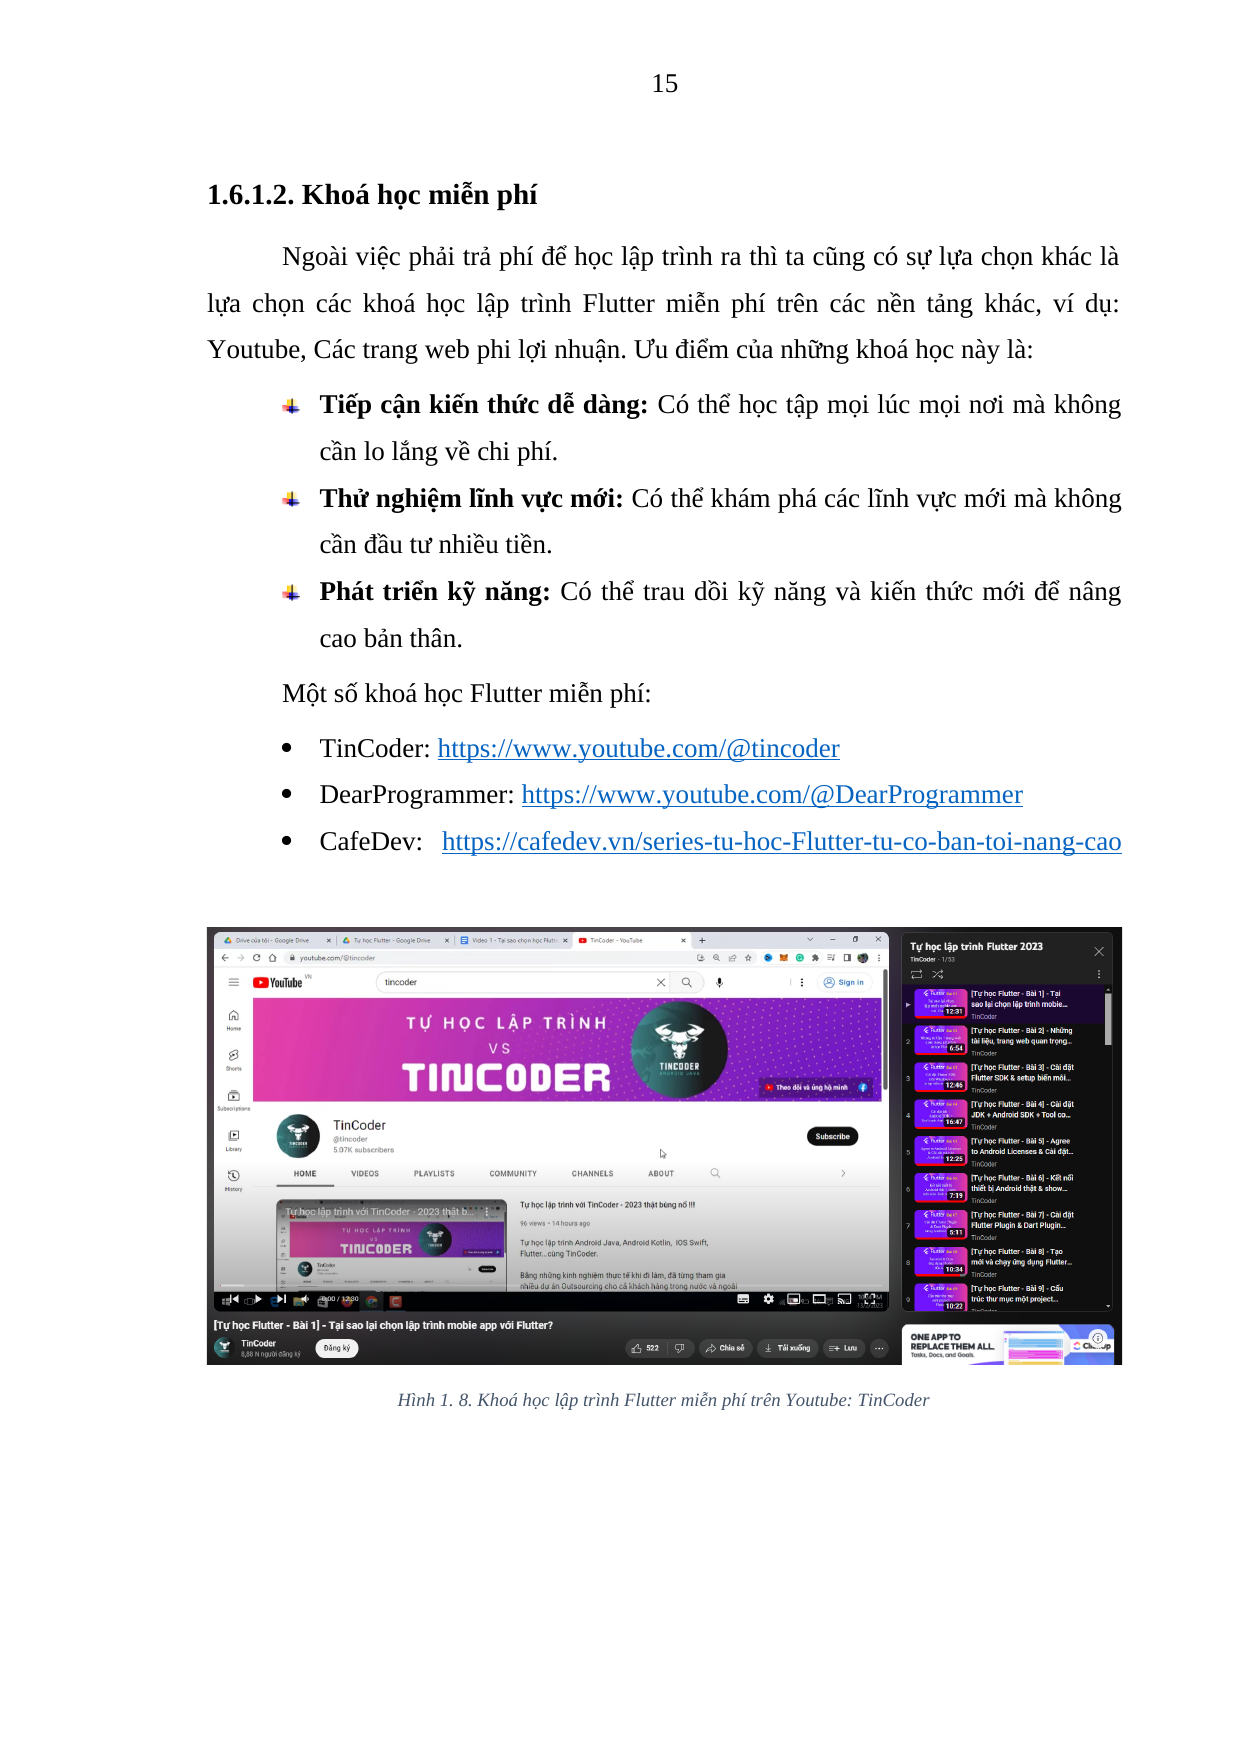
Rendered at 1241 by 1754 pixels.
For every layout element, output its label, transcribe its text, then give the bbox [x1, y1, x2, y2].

text Hình 1. . Khoá học lập trình Flutter miễn phí trên Youtube: TinCoder [207, 1389, 1122, 1410]
picture [206, 927, 1123, 1365]
list CafeDev: https://cafedev.vn/series-tu-hoc-Flutter-tu-co-ban-toi-nang-cao [282, 825, 1122, 903]
text Ngoài việc phải trả phí để học lập trình ra thì ta cũng có sự lựa chọn khác là lựa chọn các khoá học lập trình Flutter miễn phí trên các nền tảng khác, ví dụ: Youtube, Các trang web phi lợi nhuận. Ưu điểm của những khoá học này là: [207, 240, 1122, 364]
picture [282, 397, 300, 414]
list Thử nghiệm lĩnh vực mới: Có thể khám phá các lĩnh vực mới mà không cần đầu tư nhiều tiền. [282, 482, 1122, 559]
picture [282, 583, 300, 601]
list TinCoder: https://www.youtube.com/@tincoder [282, 732, 1122, 763]
list Phát triển kỹ năng: Có thể trau dồi kỹ năng và kiến thức mới để nâng cao bản thân. [282, 575, 1122, 653]
picture [282, 490, 300, 507]
list Tiếp cận kiến thức dễ dàng: Có thể học tập mọi lúc mọi nơi mà không cần lo lắng về chi phí. [282, 388, 1122, 466]
text Một số khoá học Flutter miễn phí: [282, 677, 1122, 708]
subtitle 1.6.1.2. Khoá học miễn phí [207, 177, 1122, 211]
list DearProgrammer: https://www.youtube.com/@DearProgrammer [282, 778, 1122, 810]
